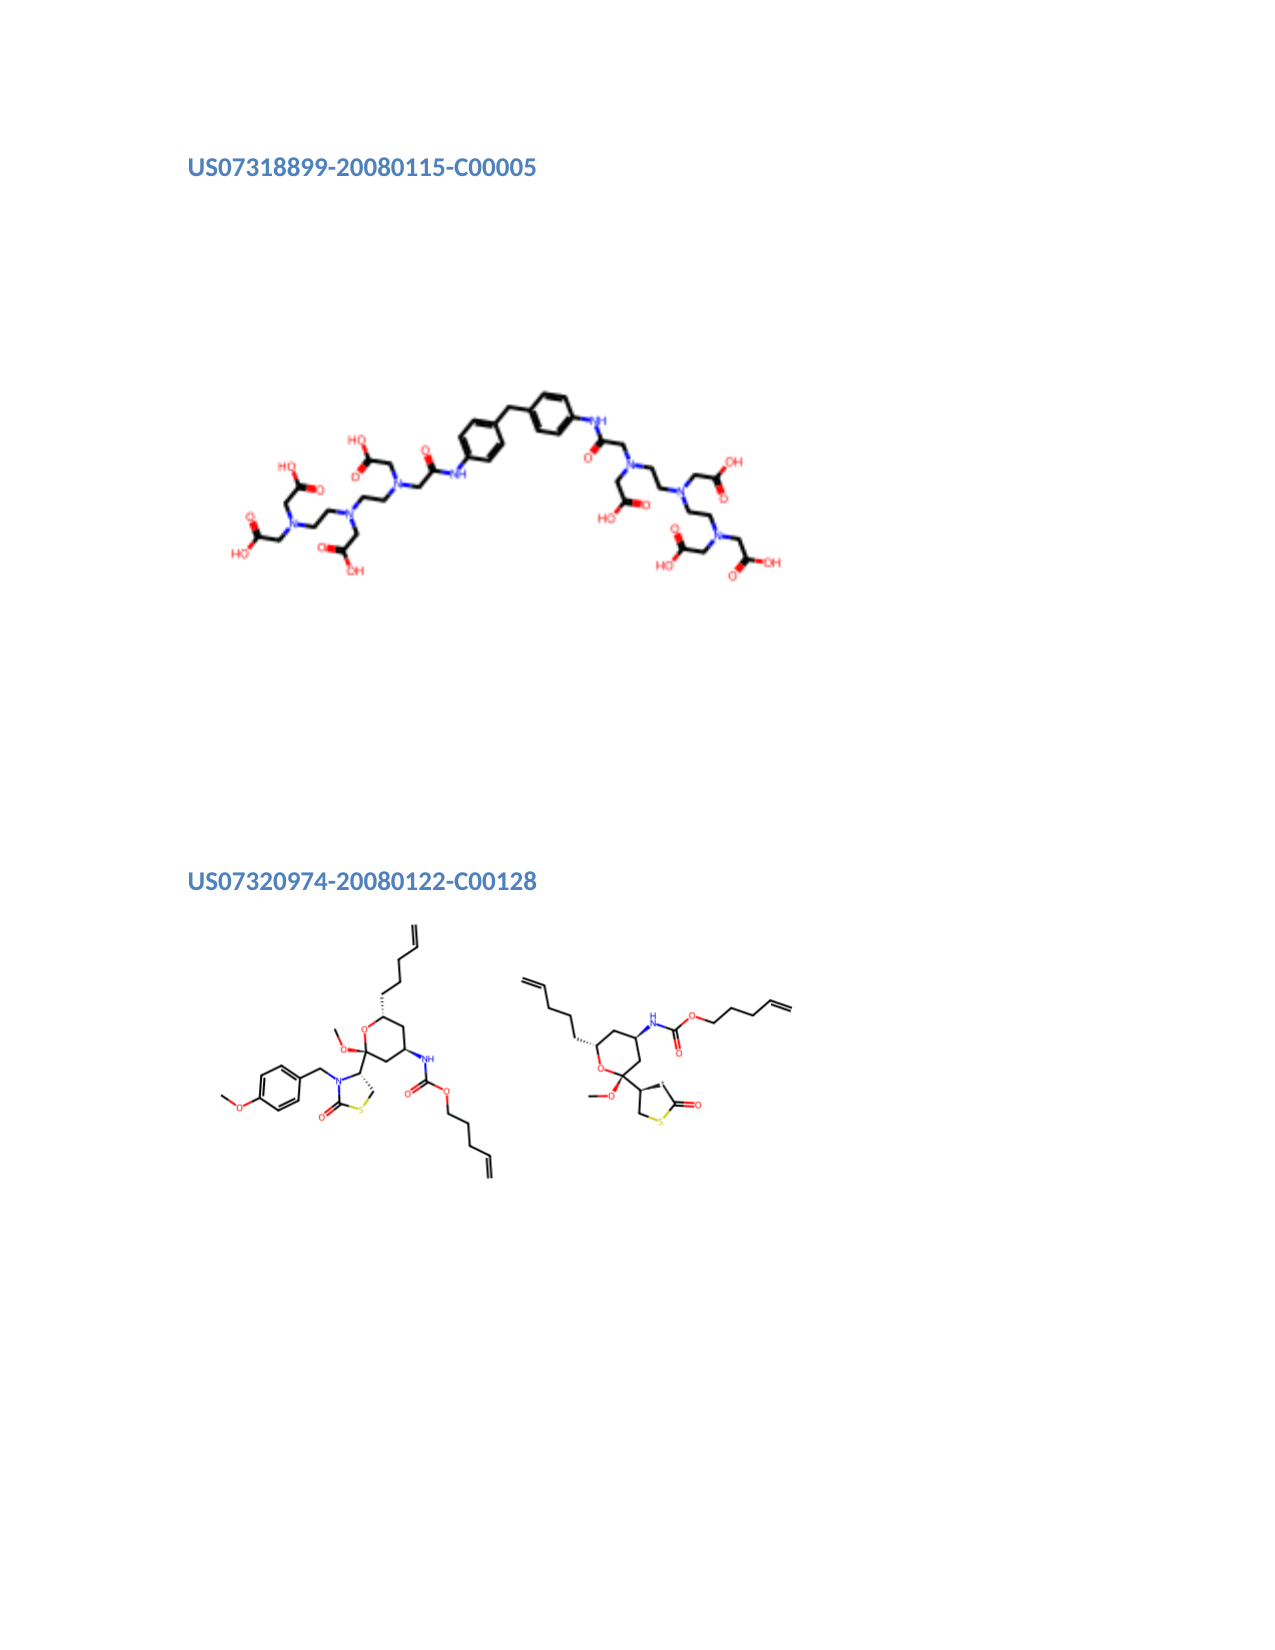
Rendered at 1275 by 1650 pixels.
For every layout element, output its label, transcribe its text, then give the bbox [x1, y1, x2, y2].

picture [206, 901, 807, 1202]
picture [206, 187, 807, 788]
subtitle US07318899-20080115-C00005 [187, 150, 1087, 183]
subtitle US07320974-20080122-C00128 [187, 864, 1087, 897]
